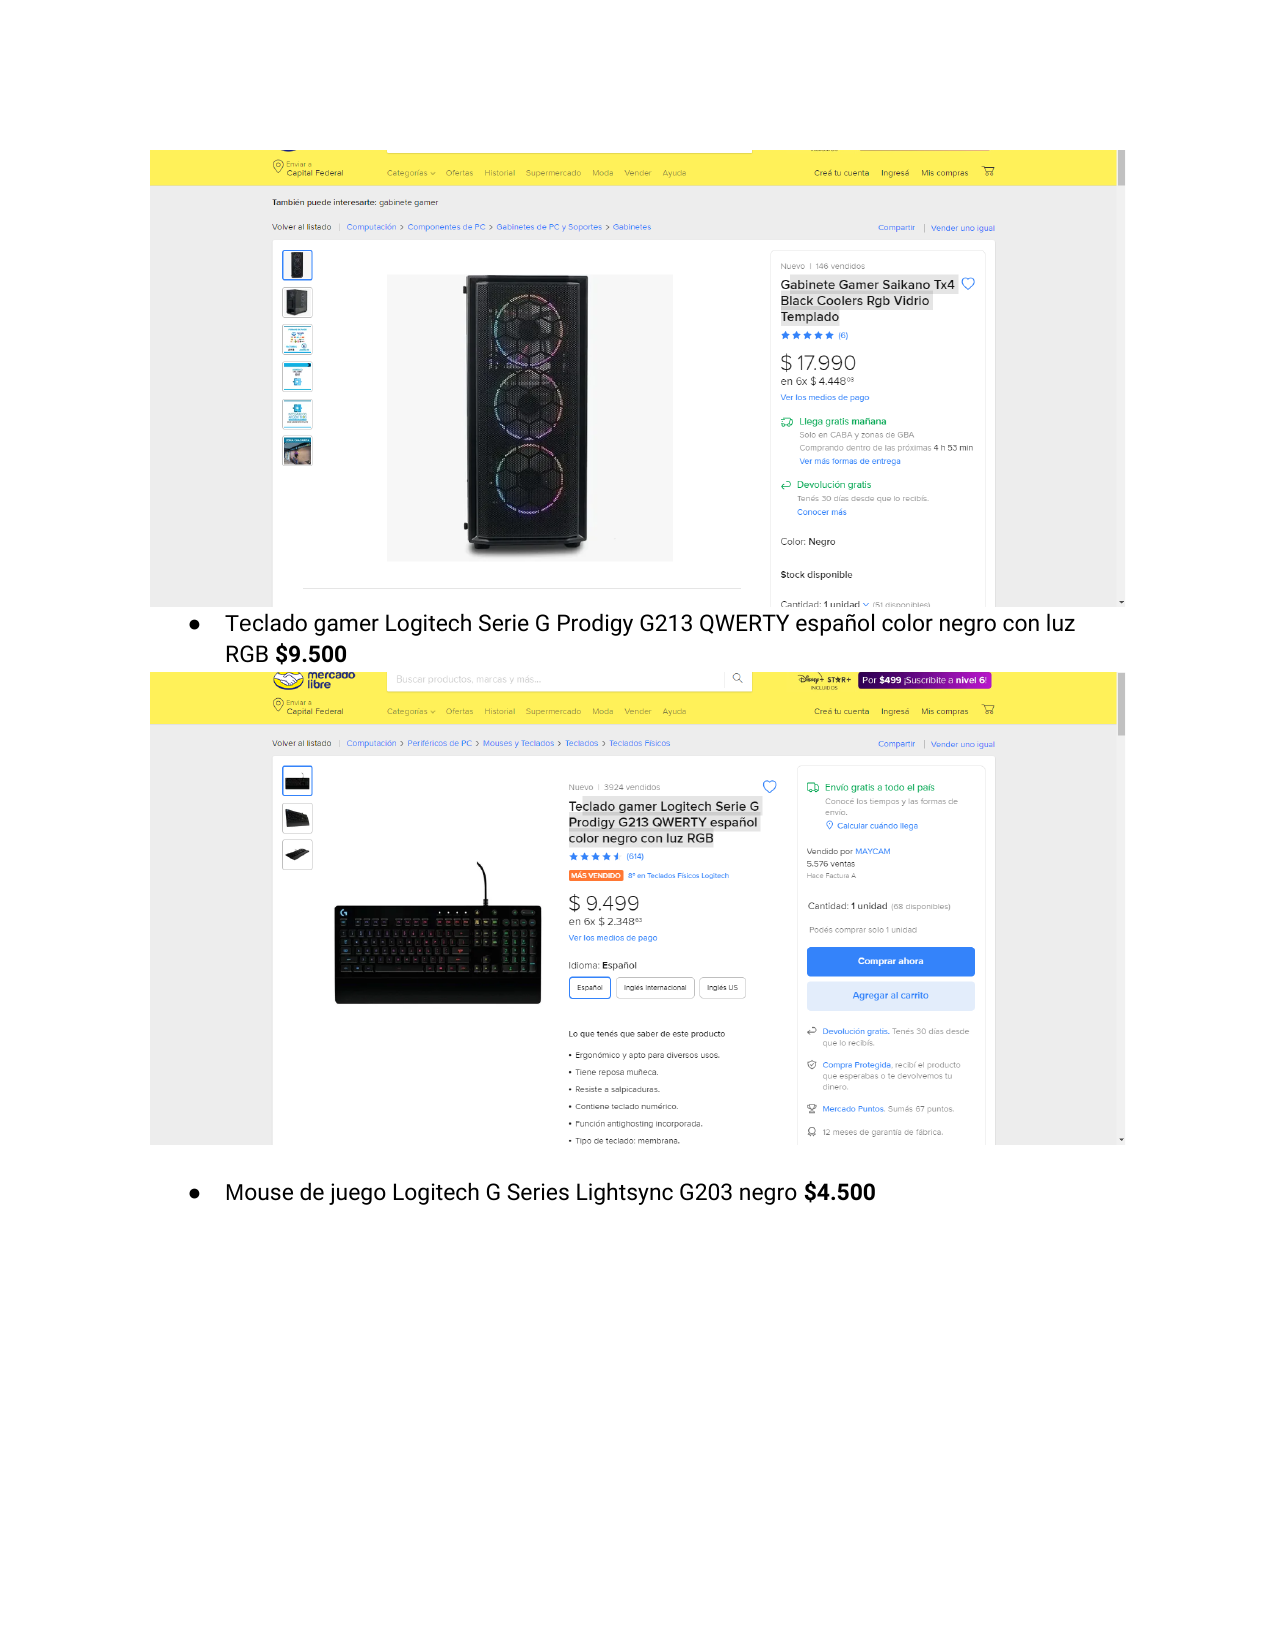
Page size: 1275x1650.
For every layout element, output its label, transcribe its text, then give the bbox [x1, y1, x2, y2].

list Teclado gamer Logitech Serie G Prodigy G213 QWERTY español color negro con luz RGB $9.500 [187, 610, 1125, 668]
picture [150, 150, 1125, 607]
picture [150, 672, 1125, 1145]
list Mouse de juego Logitech G Series Lightsync G203 negro $4.500 [187, 1179, 1125, 1206]
